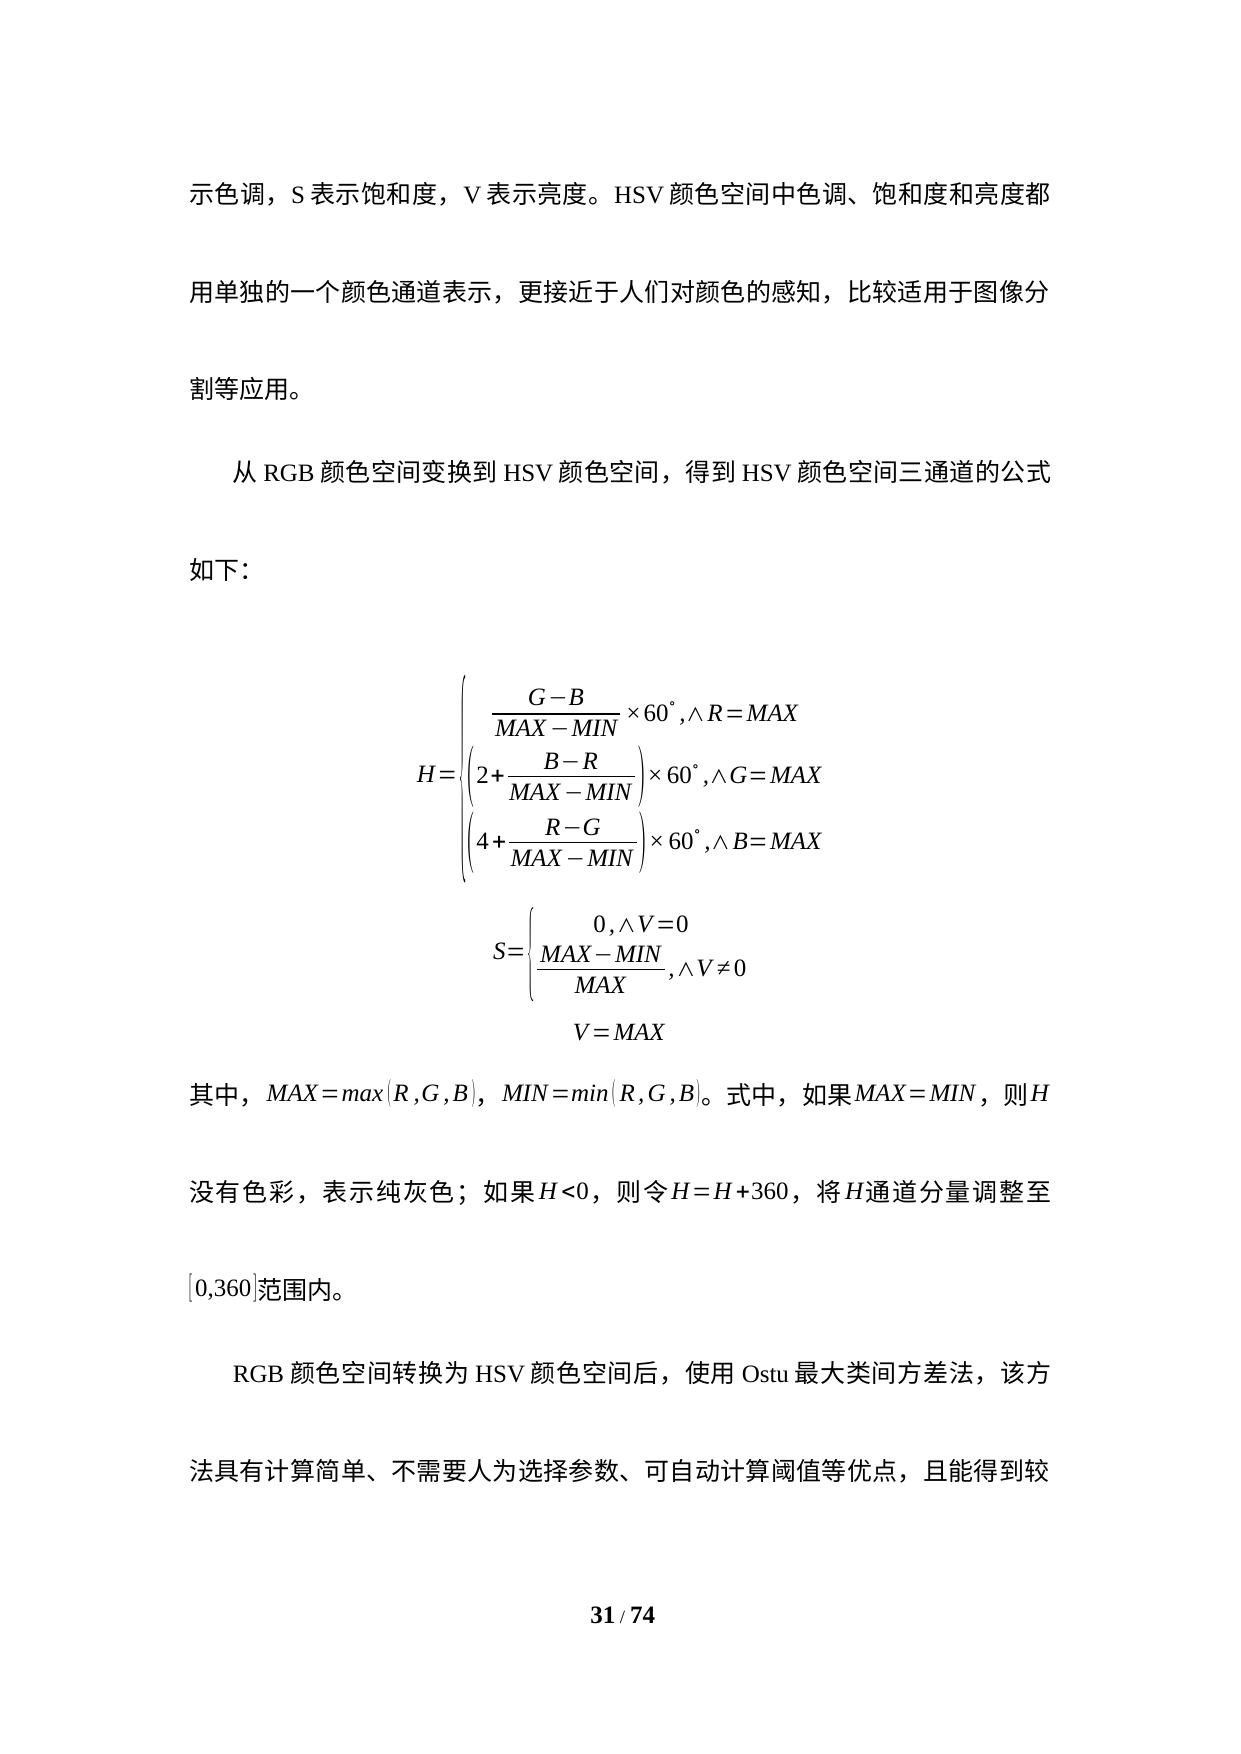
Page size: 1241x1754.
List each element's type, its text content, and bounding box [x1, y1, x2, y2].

text 从RGB颜色空间变换到HSV颜色空间，得到HSV颜色空间三通道的公式如下： [189, 438, 1051, 601]
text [189, 160, 1051, 420]
text 其中，，。式中，如果，则没有色彩，表示纯灰色；如果，则令，将通道分量调整至范围内。 [189, 1061, 1051, 1321]
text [189, 1339, 1051, 1502]
